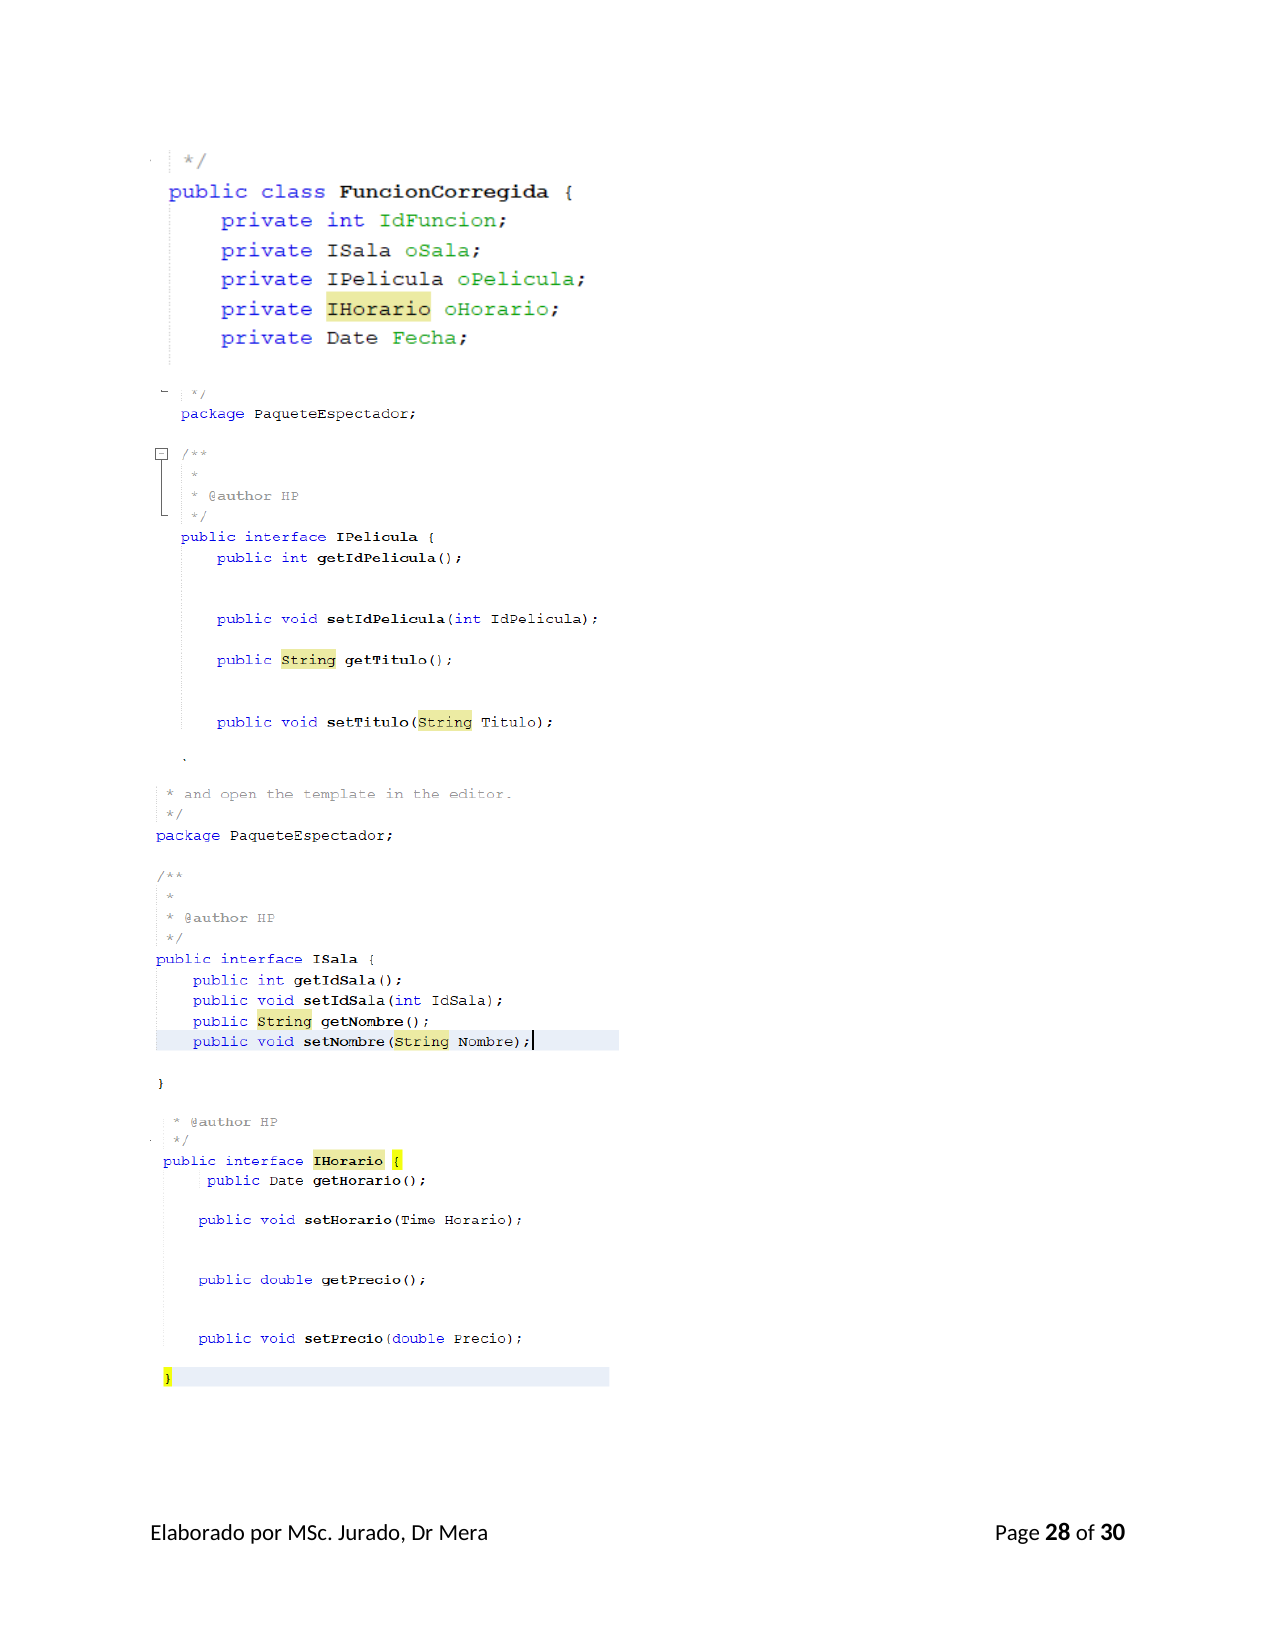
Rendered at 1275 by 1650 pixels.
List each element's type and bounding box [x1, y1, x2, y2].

picture [150, 390, 619, 761]
picture [150, 786, 619, 1094]
picture [150, 150, 829, 366]
picture [150, 1118, 610, 1416]
